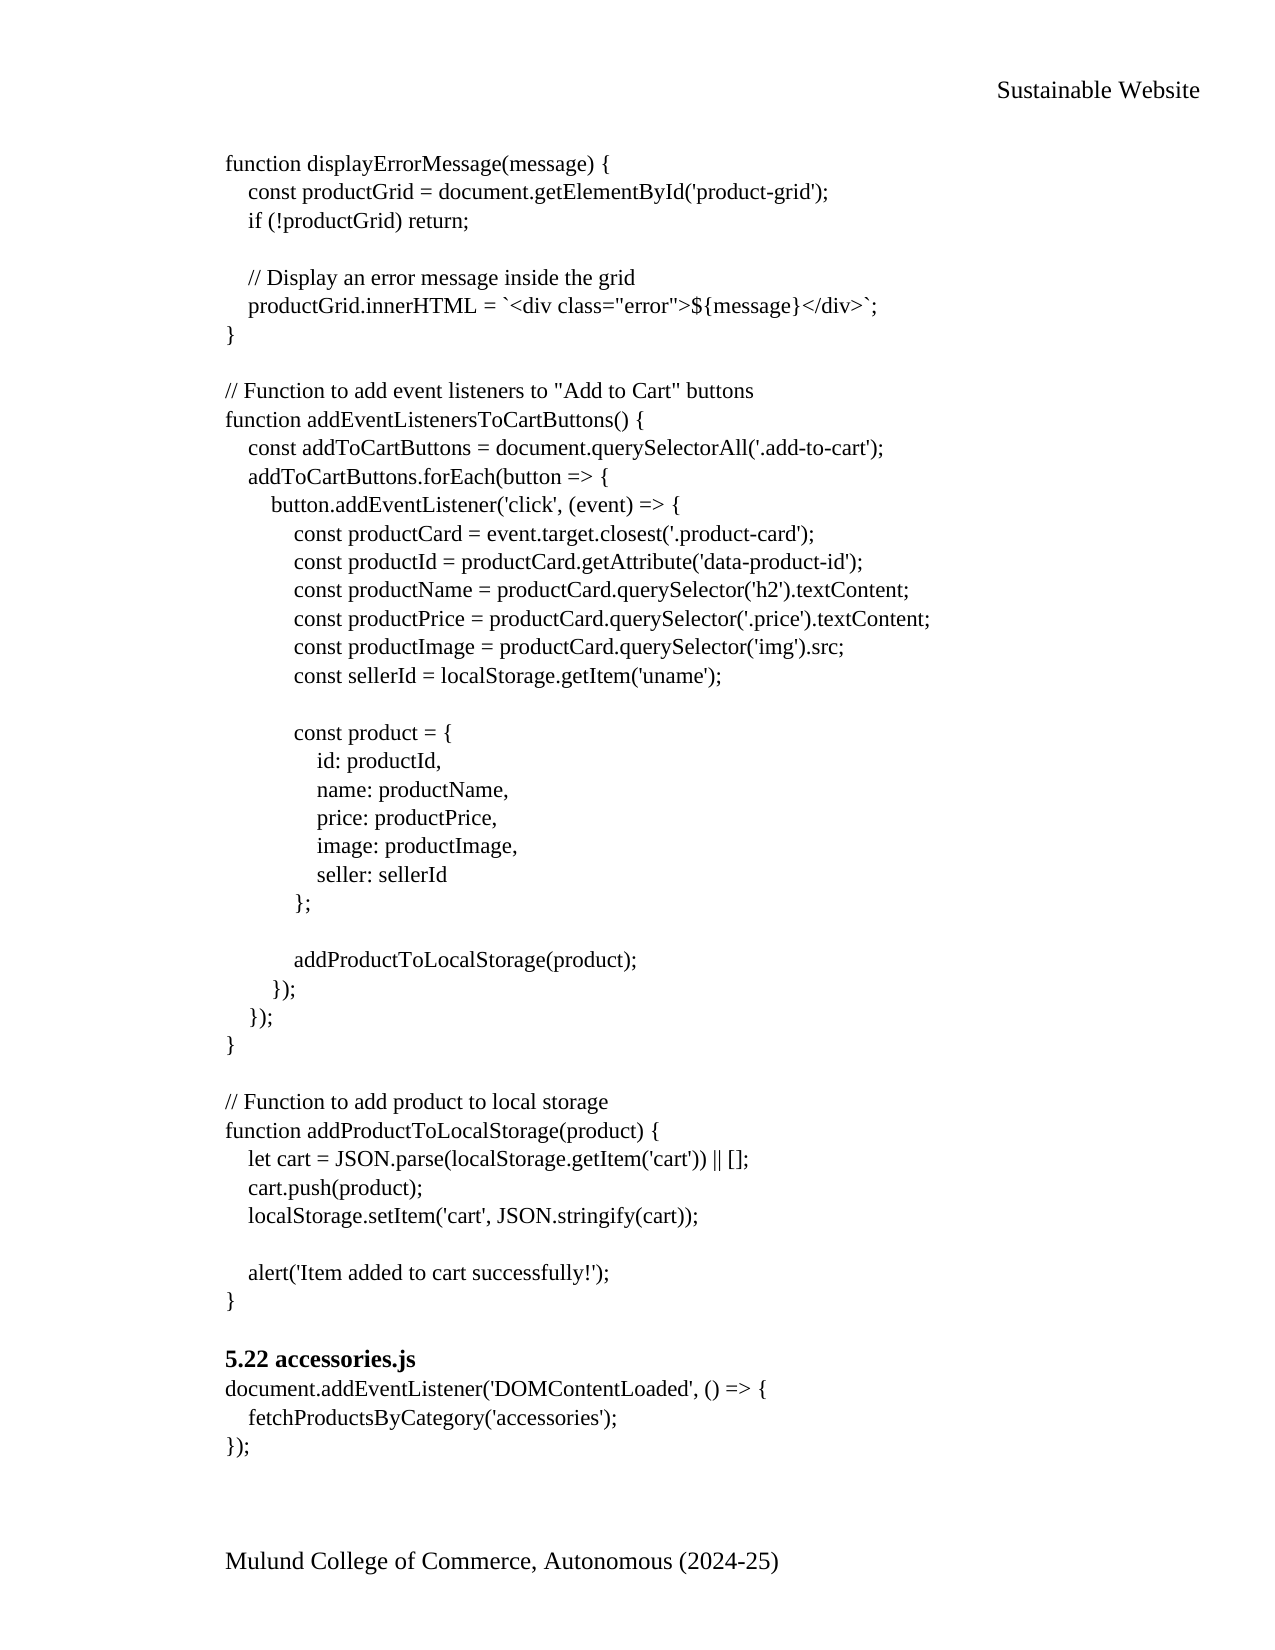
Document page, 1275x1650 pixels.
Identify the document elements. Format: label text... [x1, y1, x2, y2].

text }; [225, 889, 1125, 916]
text seller: sellerId [225, 861, 1125, 887]
text const sellerId = localStorage.getItem('uname'); [225, 662, 1125, 688]
text function addEventListenersToCartButtons() { [225, 406, 1125, 432]
text document.addEventListener('DOMContentLoaded', () => { [225, 1375, 1125, 1402]
text // Display an error message inside the grid [225, 264, 1125, 290]
text // Function to add product to local storage [225, 1088, 1125, 1115]
text const productId = productCard.getAttribute('data-product-id'); [225, 548, 1125, 574]
text function displayErrorMessage(message) { [225, 150, 1125, 176]
text image: productImage, [225, 832, 1125, 859]
text } [225, 1032, 1125, 1058]
text cart.push(product); [225, 1174, 1125, 1200]
text const productCard = event.target.closest('.product-card'); [225, 520, 1125, 546]
text } [225, 1287, 1125, 1314]
text }); [225, 1432, 1125, 1459]
text } [225, 321, 1125, 347]
text button.addEventListener('click', (event) => { [225, 491, 1125, 518]
text productGrid.innerHTML = `<div class="error">${message}</div>`; [225, 292, 1125, 318]
text if (!productGrid) return; [225, 207, 1125, 233]
text }); [225, 1003, 1125, 1029]
text fetchProductsByCategory('accessories'); [225, 1404, 1125, 1430]
text const productPrice = productCard.querySelector('.price').textContent; [225, 605, 1125, 631]
text const productImage = productCard.querySelector('img').src; [225, 633, 1125, 660]
text addProductToLocalStorage(product); [225, 946, 1125, 973]
text id: productId, [225, 747, 1125, 773]
text }); [225, 975, 1125, 1001]
text function addProductToLocalStorage(product) { [225, 1117, 1125, 1143]
text name: productName, [225, 776, 1125, 802]
text price: productPrice, [225, 804, 1125, 830]
text // Function to add event listeners to "Add to Cart" buttons [225, 377, 1125, 404]
text localStorage.setItem('cart', JSON.stringify(cart)); [225, 1202, 1125, 1228]
text addToCartButtons.forEach(button => { [225, 463, 1125, 489]
subtitle 5.22 accessories.js [225, 1344, 1125, 1373]
text let cart = JSON.parse(localStorage.getItem('cart')) || []; [225, 1145, 1125, 1172]
text const productGrid = document.getElementById('product-grid'); [225, 178, 1125, 205]
text const product = { [225, 719, 1125, 745]
text const addToCartButtons = document.querySelectorAll('.add-to-cart'); [225, 434, 1125, 461]
text alert('Item added to cart successfully!'); [225, 1259, 1125, 1285]
text const productName = productCard.querySelector('h2').textContent; [225, 577, 1125, 603]
